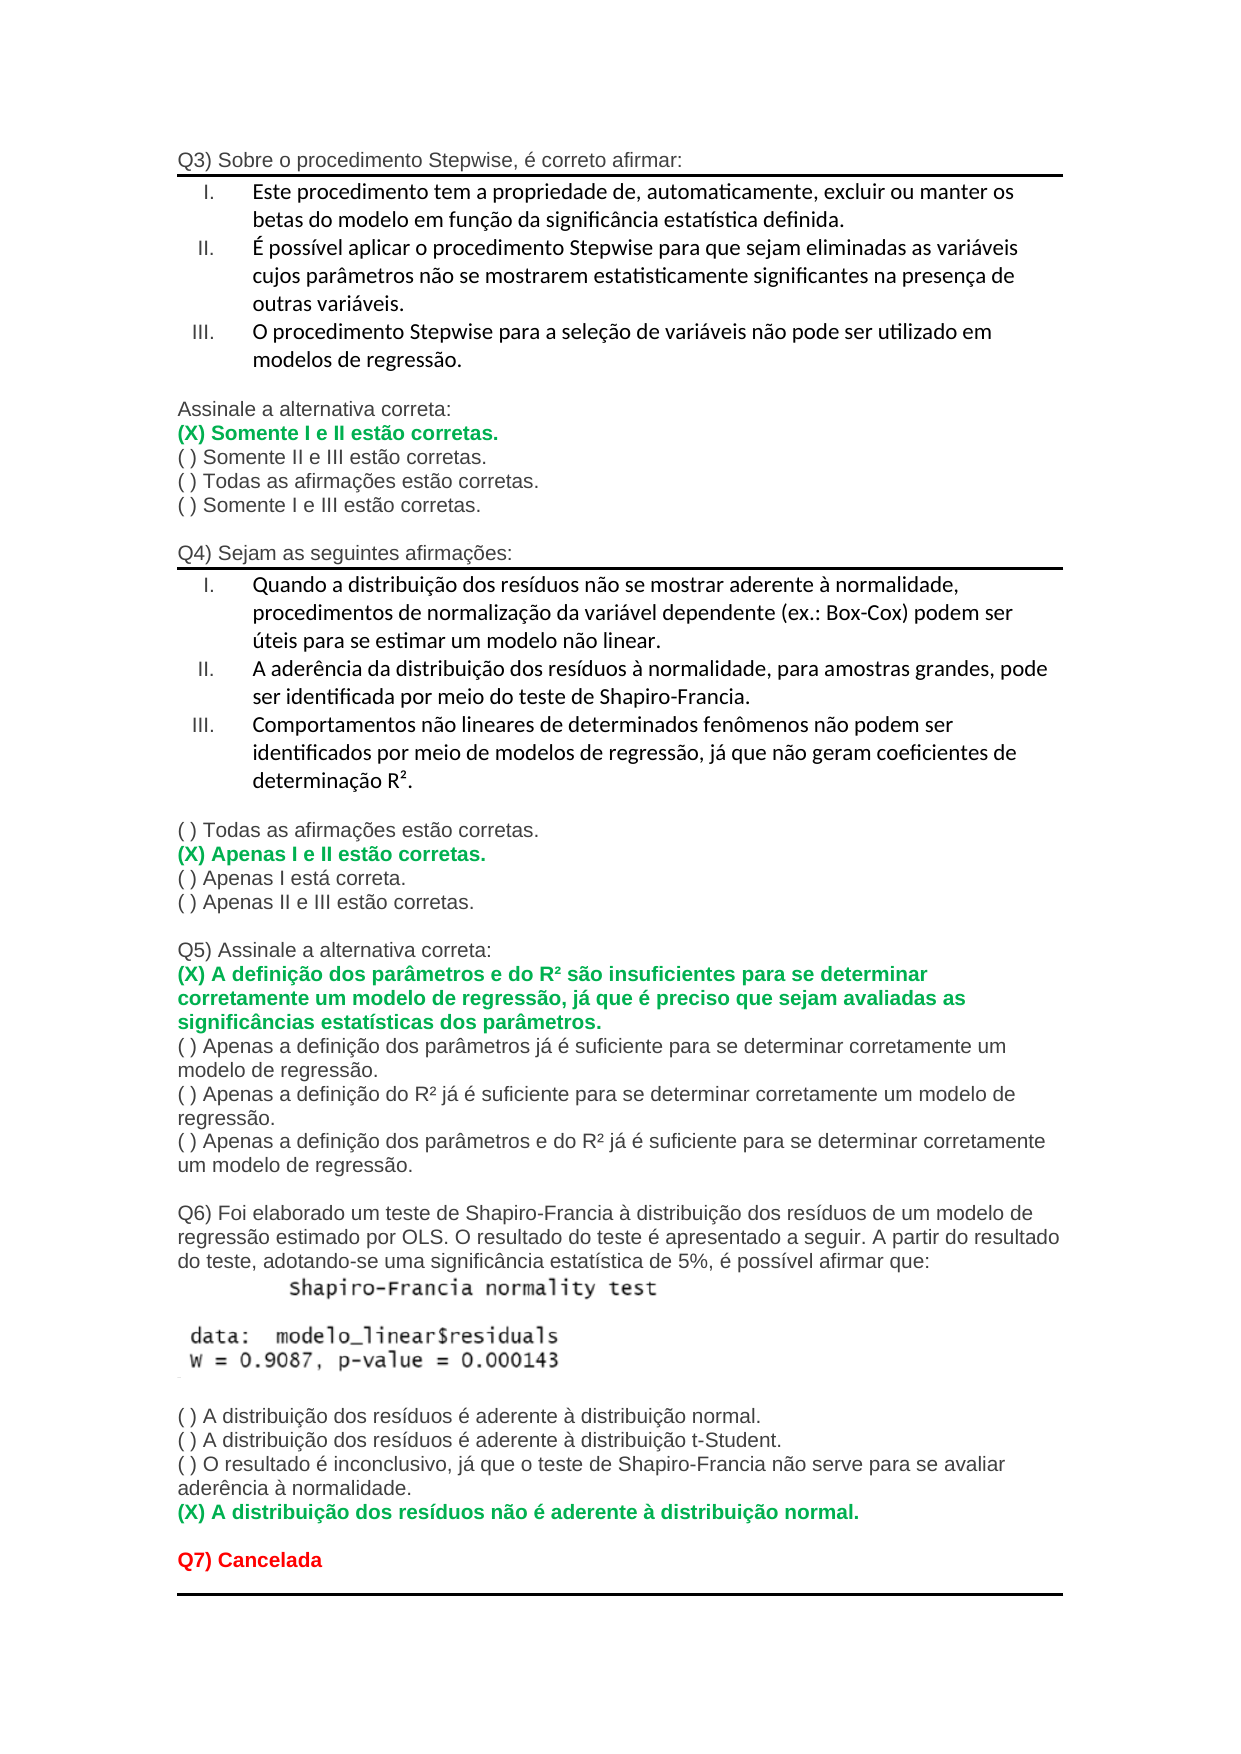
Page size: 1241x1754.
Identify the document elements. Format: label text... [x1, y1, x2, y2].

text ( ) Todas as afirmações estão corretas. [177, 818, 1063, 842]
text (X) Apenas I e II estão corretas. [177, 842, 1063, 866]
picture [177, 1273, 682, 1381]
text (X) Somente I e II estão corretas. [177, 421, 1063, 445]
text ( ) Todas as afirmações estão corretas. [177, 469, 1063, 493]
text ( ) Apenas II e III estão corretas. [177, 890, 1063, 914]
text Q7) Cancelada [177, 1548, 1063, 1572]
text ( ) A distribuição dos resíduos é aderente à distribuição t-Student. [177, 1428, 1063, 1452]
list O procedimento Stepwise para a seleção de variáveis não pode ser utilizado em modelos de regressão. [215, 317, 1063, 373]
text Q4) Sejam as seguintes afirmações: [177, 541, 1063, 567]
text ( ) Somente I e III estão corretas. [177, 493, 1063, 517]
list Quando a distribuição dos resíduos não se mostrar aderente à normalidade, procedimentos de normalização da variável dependente (ex.: Box-Cox) podem ser úteis para se estimar um modelo não linear. [215, 570, 1063, 654]
list A aderência da distribuição dos resíduos à normalidade, para amostras grandes, pode ser identificada por meio do teste de Shapiro-Francia. [215, 654, 1063, 710]
text ( ) O resultado é inconclusivo, já que o teste de Shapiro-Francia não serve para se avaliar aderência à normalidade. [177, 1452, 1063, 1500]
text Q3) Sobre o procedimento Stepwise, é correto afirmar: [177, 148, 1063, 174]
text ( ) Apenas a definição dos parâmetros já é suficiente para se determinar corretamente um modelo de regressão. [177, 1033, 1063, 1081]
list É possível aplicar o procedimento Stepwise para que sejam eliminadas as variáveis cujos parâmetros não se mostrarem estatisticamente significantes na presença de outras variáveis. [215, 233, 1063, 317]
text ( ) Apenas a definição dos parâmetros e do R² já é suficiente para se determinar corretamente um modelo de regressão. [177, 1129, 1063, 1177]
text Q6) Foi elaborado um teste de Shapiro-Francia à distribuição dos resíduos de um modelo de regressão estimado por OLS. O resultado do teste é apresentado a seguir. A partir do resultado do teste, adotando-se uma significância estatística de 5%, é possível afirmar que: [177, 1201, 1063, 1273]
list Este procedimento tem a propriedade de, automaticamente, excluir ou manter os betas do modelo em função da significância estatística definida. [215, 177, 1063, 233]
text ( ) Apenas I está correta. [177, 866, 1063, 890]
text (X) A definição dos parâmetros e do R² são insuficientes para se determinar corretamente um modelo de regressão, já que é preciso que sejam avaliadas as significâncias estatísticas dos parâmetros. [177, 962, 1063, 1033]
text Assinale a alternativa correta: [177, 397, 1063, 421]
text Q5) Assinale a alternativa correta: [177, 938, 1063, 962]
text ( ) Apenas a definição do R² já é suficiente para se determinar corretamente um modelo de regressão. [177, 1081, 1063, 1129]
text ( ) A distribuição dos resíduos é aderente à distribuição normal. [177, 1404, 1063, 1428]
list Comportamentos não lineares de determinados fenômenos não podem ser identificados por meio de modelos de regressão, já que não geram coeficientes de determinação R². [215, 710, 1063, 794]
text ( ) Somente II e III estão corretas. [177, 445, 1063, 469]
text (X) A distribuição dos resíduos não é aderente à distribuição normal. [177, 1500, 1063, 1524]
